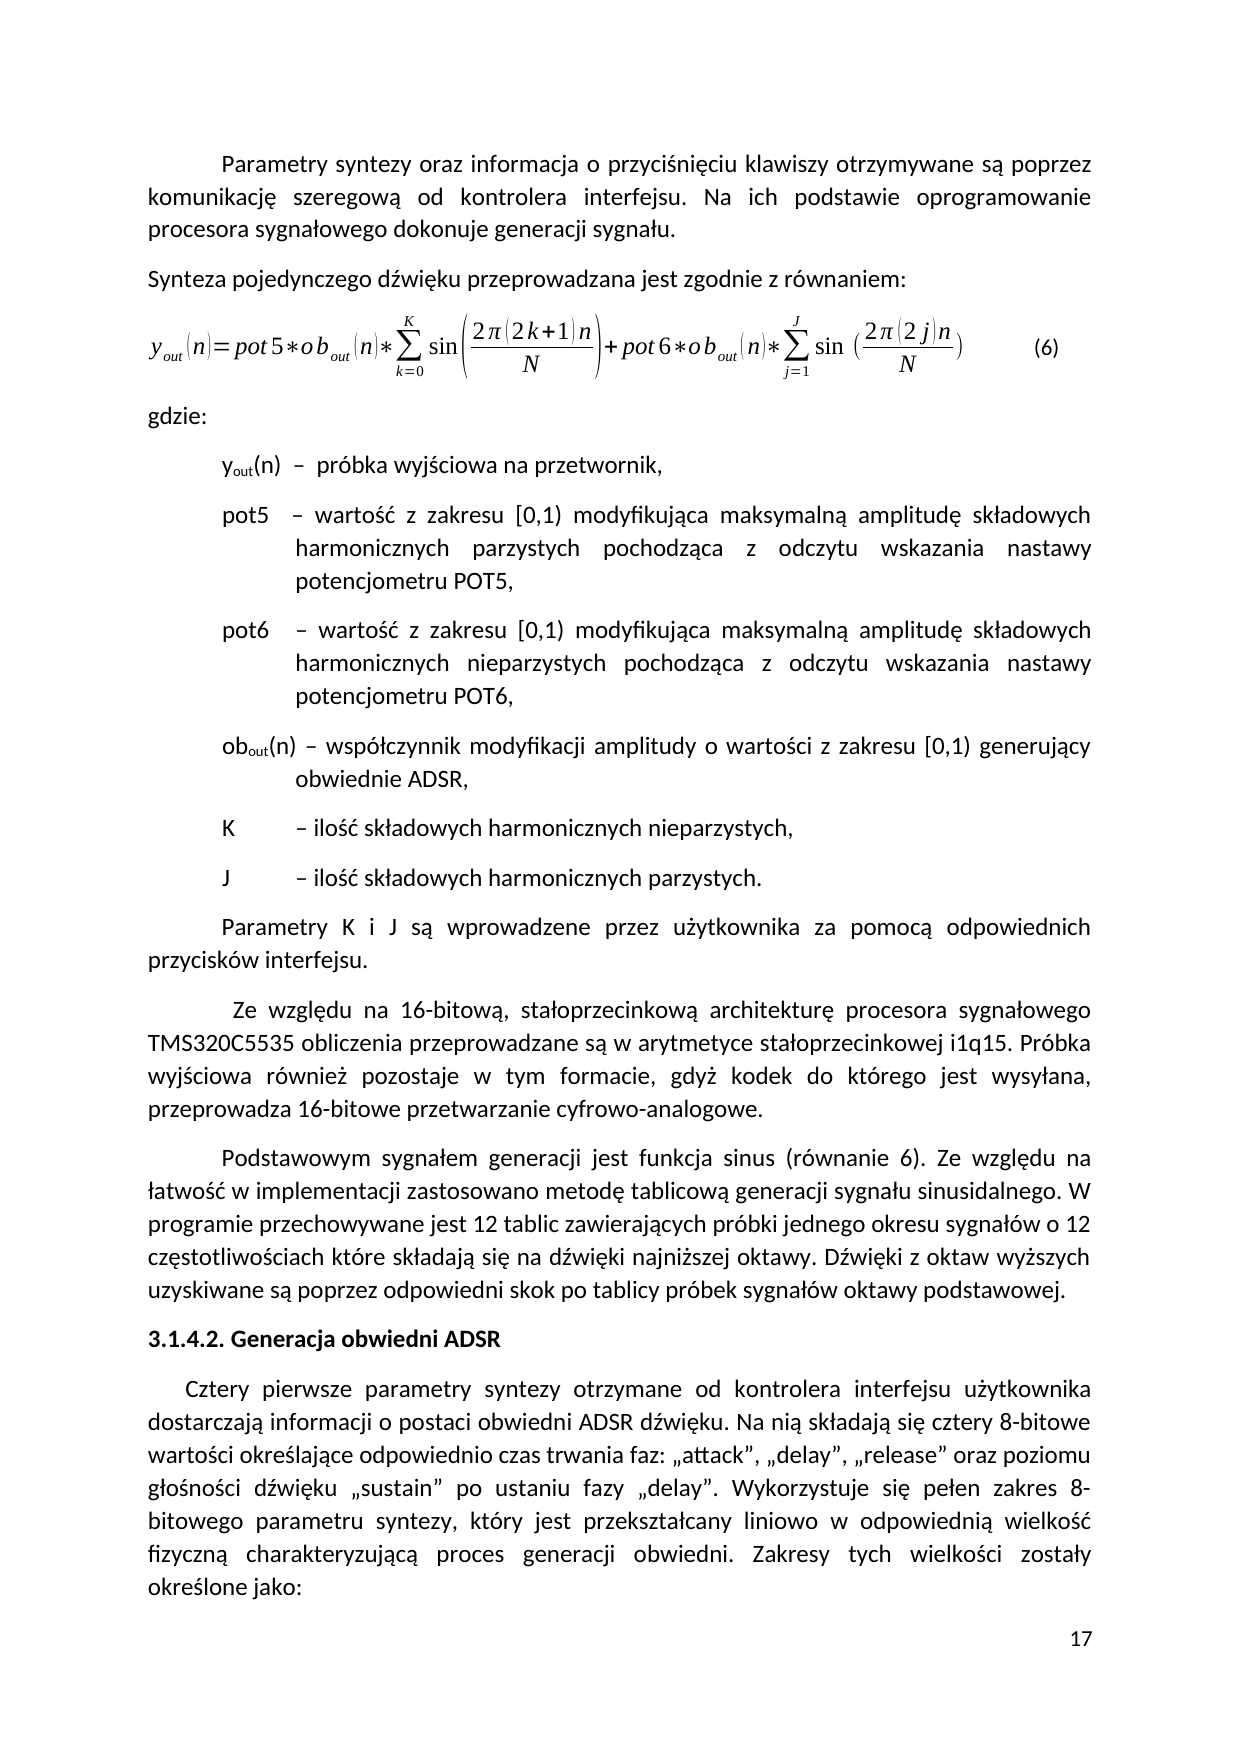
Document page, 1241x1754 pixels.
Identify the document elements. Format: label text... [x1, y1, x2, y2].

text Parametry syntezy oraz informacja o przyciśnięciu klawiszy otrzymywane są poprzez komunikację szeregową od kontrolera interfejsu. Na ich podstawie oprogramowanie procesora sygnałowego dokonuje generacji sygnału. [148, 148, 1092, 244]
text Cztery pierwsze parametry syntezy otrzymane od kontrolera interfejsu użytkownika dostarczają informacji o postaci obwiedni ADSR dźwięku. Na nią składają się cztery 8-bitowe wartości określające odpowiednio czas trwania faz: „attack”, „delay”, „release” oraz poziomu głośności dźwięku „sustain” po ustaniu fazy „delay”. Wykorzystuje się pełen zakres 8-bitowego parametru syntezy, który jest przekształcany liniowo w odpowiednią wielkość fizyczną charakteryzującą proces generacji obwiedni. Zakresy tych wielkości zostały określone jako: [148, 1373, 1092, 1601]
text Podstawowym sygnałem generacji jest funkcja sinus (równanie 6). Ze względu na łatwość w implementacji zastosowano metodę tablicową generacji sygnału sinusidalnego. W programie przechowywane jest 12 tablic zawierających próbki jednego okresu sygnałów o 12 częstotliwościach które składają się na dźwięki najniższej oktawy. Dźwięki z oktaw wyższych uzyskiwane są poprzez odpowiedni skok po tablicy próbek sygnałów oktawy podstawowej. [148, 1142, 1092, 1304]
text Ze względu na 16-bitową, stałoprzecinkową architekturę procesora sygnałowego TMS320C5535 obliczenia przeprowadzane są w arytmetyce stałoprzecinkowej i1q15. Próbka wyjściowa również pozostaje w tym formacie, gdyż kodek do którego jest wysyłana, przeprowadza 16-bitowe przetwarzanie cyfrowo-analogowe. [148, 994, 1092, 1123]
text K – ilość składowych harmonicznych nieparzystych, [222, 812, 1092, 843]
text yout(n) – próbka wyjściowa na przetwornik, [148, 449, 1092, 480]
text obout(n) – współczynnik modyfikacji amplitudy o wartości z zakresu [0,1) generujący obwiednie ADSR, [222, 730, 1092, 793]
text J – ilość składowych harmonicznych parzystych. [222, 862, 1092, 892]
text (6) [148, 313, 1092, 381]
text pot5 – wartość z zakresu [0,1) modyfikująca maksymalną amplitudę składowych harmonicznych parzystych pochodząca z odczytu wskazania nastawy potencjometru POT5, [222, 499, 1092, 595]
text gdzie: [148, 400, 1092, 430]
text Parametry K i J są wprowadzene przez użytkownika za pomocą odpowiednich przycisków interfejsu. [148, 912, 1092, 975]
text Synteza pojedynczego dźwięku przeprowadzana jest zgodnie z równaniem: [148, 263, 1092, 294]
text pot6 – wartość z zakresu [0,1) modyfikująca maksymalną amplitudę składowych harmonicznych nieparzystych pochodząca z odczytu wskazania nastawy potencjometru POT6, [222, 614, 1092, 711]
text 3.1.4.2. Generacja obwiedni ADSR [148, 1324, 1092, 1354]
